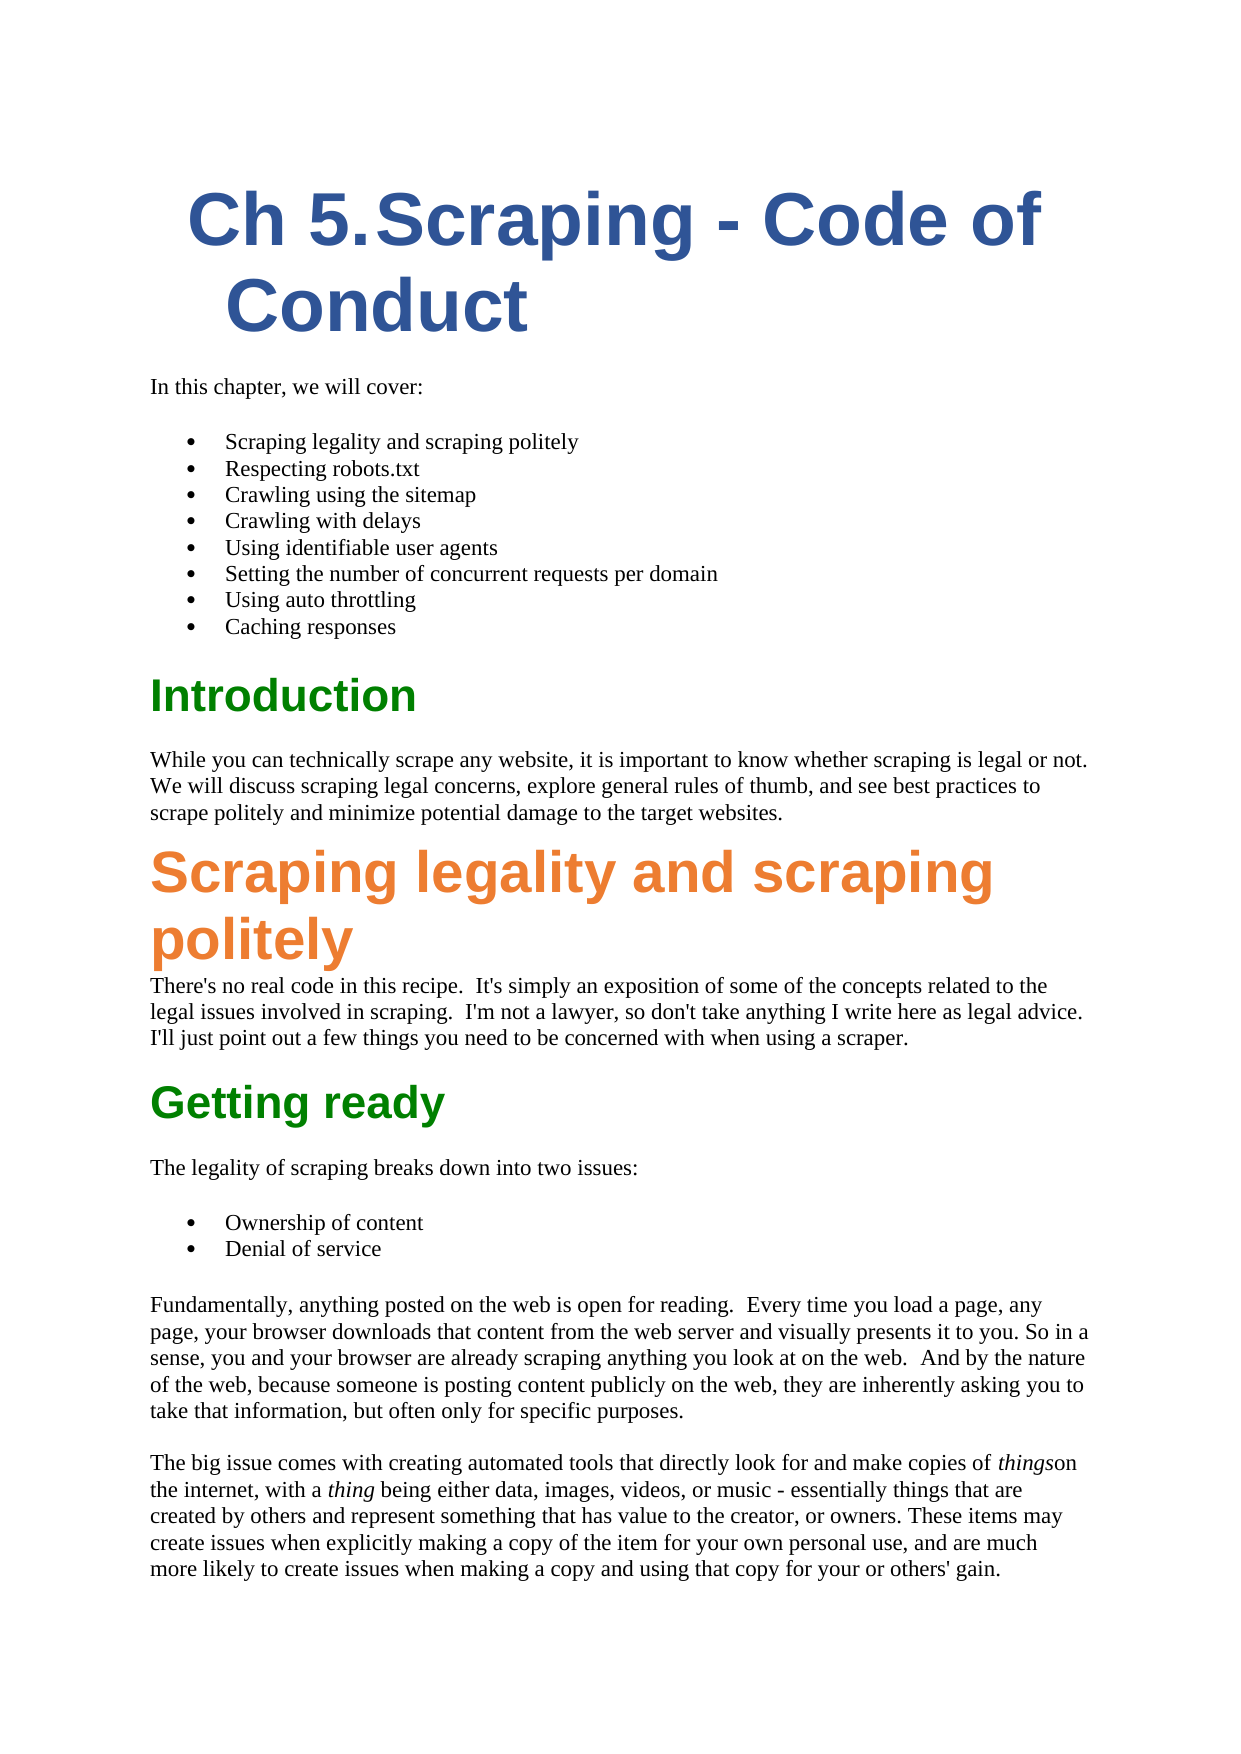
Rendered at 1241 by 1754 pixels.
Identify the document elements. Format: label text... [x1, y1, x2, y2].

text Fundamentally, anything posted on the web is open for reading. Every time you load a page, any page, your browser downloads that content from the web server and visually presents it to you. So in a sense, you and your browser are already scraping anything you look at on the web. And by the nature of the web, because someone is posting content publicly on the web, they are inherently asking you to take that information, but often only for specific purposes. [150, 1291, 1090, 1424]
list Using identifiable user agents [187, 534, 1090, 560]
subtitle Scraping - Code of Conduct [187, 175, 1090, 347]
list Crawling using the sitemap [187, 481, 1090, 507]
list Respecting robots.txt [187, 454, 1090, 481]
subtitle Scraping legality and scraping politely [150, 837, 1090, 972]
subtitle Getting ready [150, 1076, 1090, 1128]
text The legality of scraping breaks down into two issues: [150, 1153, 1090, 1180]
list Caching responses [187, 613, 1090, 639]
list Denial of service [187, 1236, 1090, 1262]
list Setting the number of concurrent requests per domain [187, 560, 1090, 586]
list Ownership of content [187, 1209, 1090, 1236]
list Crawling with delays [187, 507, 1090, 534]
list Using auto throttling [187, 586, 1090, 613]
subtitle Introduction [150, 668, 1090, 721]
text The big issue comes with creating automated tools that directly look for and make copies of thingson the internet, with a thing being either data, images, videos, or music - essentially things that are created by others and represent something that has value to the creator, or owners. These items may create issues when explicitly making a copy of the item for your own personal use, and are much more likely to create issues when making a copy and using that copy for your or others' gain. [150, 1449, 1090, 1582]
text In this chapter, we will cover: [150, 372, 1090, 399]
text While you can technically scrape any website, it is important to know whether scraping is legal or not. We will discuss scraping legal concerns, explore general rules of thumb, and see best practices to scrape politely and minimize potential damage to the target websites. [790, 746, 1090, 825]
list Scraping legality and scraping politely [187, 428, 1090, 454]
